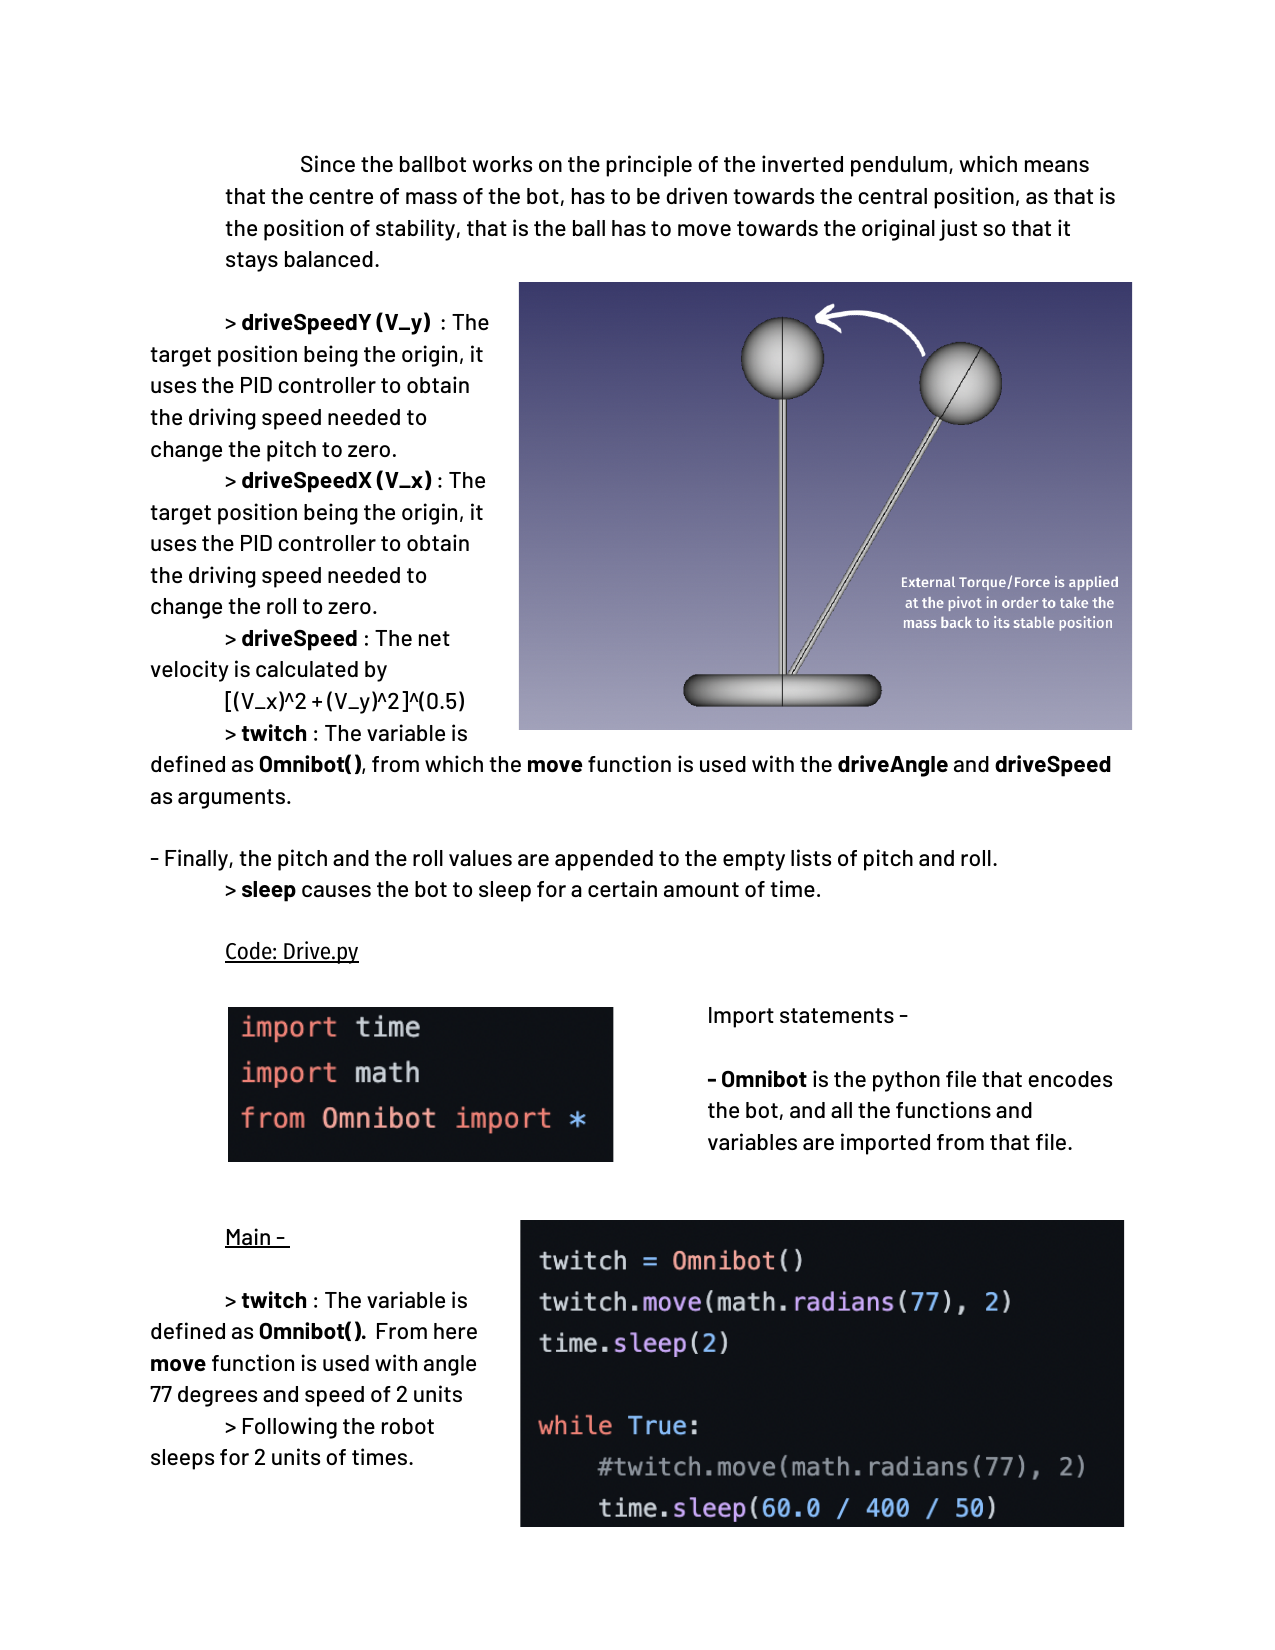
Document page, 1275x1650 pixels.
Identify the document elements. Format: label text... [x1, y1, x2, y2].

picture [520, 1220, 1125, 1527]
text > sleep causes the bot to sleep for a certain amount of time. [150, 875, 1125, 902]
text > driveSpeedY (V_y) : The target position being the origin, it uses the PID controller to obtain the driving speed needed to change the pitch to zero. [150, 308, 518, 462]
text Import statements - [225, 1001, 1125, 1028]
text > twitch : The variable is defined as Omnibot(). From here move function is used with angle 77 degrees and speed of 2 units [150, 1285, 520, 1407]
text Code: Drive.py [225, 938, 1125, 965]
text > twitch : The variable is defined as Omnibot(), from which the move function is used with the driveAngle and driveSpeed as arguments. [150, 718, 1125, 809]
text Since the ballbot works on the principle of the inverted pendulum, which means that the centre of mass of the bot, has to be driven towards the central position, as that is the position of stability, that is the ball has to move towards the original just so that it stays balanced. [225, 150, 1125, 272]
text - Omnibot is the python file that encodes the bot, and all the functions and variables are imported from that file. [614, 1064, 1125, 1155]
picture [228, 1007, 614, 1162]
text Main - [150, 1222, 520, 1249]
text [(V_x)^2 + (V_y)^2]^(0.5) [150, 687, 518, 714]
text - Finally, the pitch and the roll values are appended to the empty lists of pitch and roll. [150, 843, 1125, 871]
text > driveSpeedX (V_x) : The target position being the origin, it uses the PID controller to obtain the driving speed needed to change the roll to zero. [150, 466, 518, 619]
text > Following the robot sleeps for 2 units of times. [150, 1411, 520, 1470]
picture [518, 282, 1133, 730]
text > driveSpeed : The net velocity is calculated by [150, 623, 518, 682]
